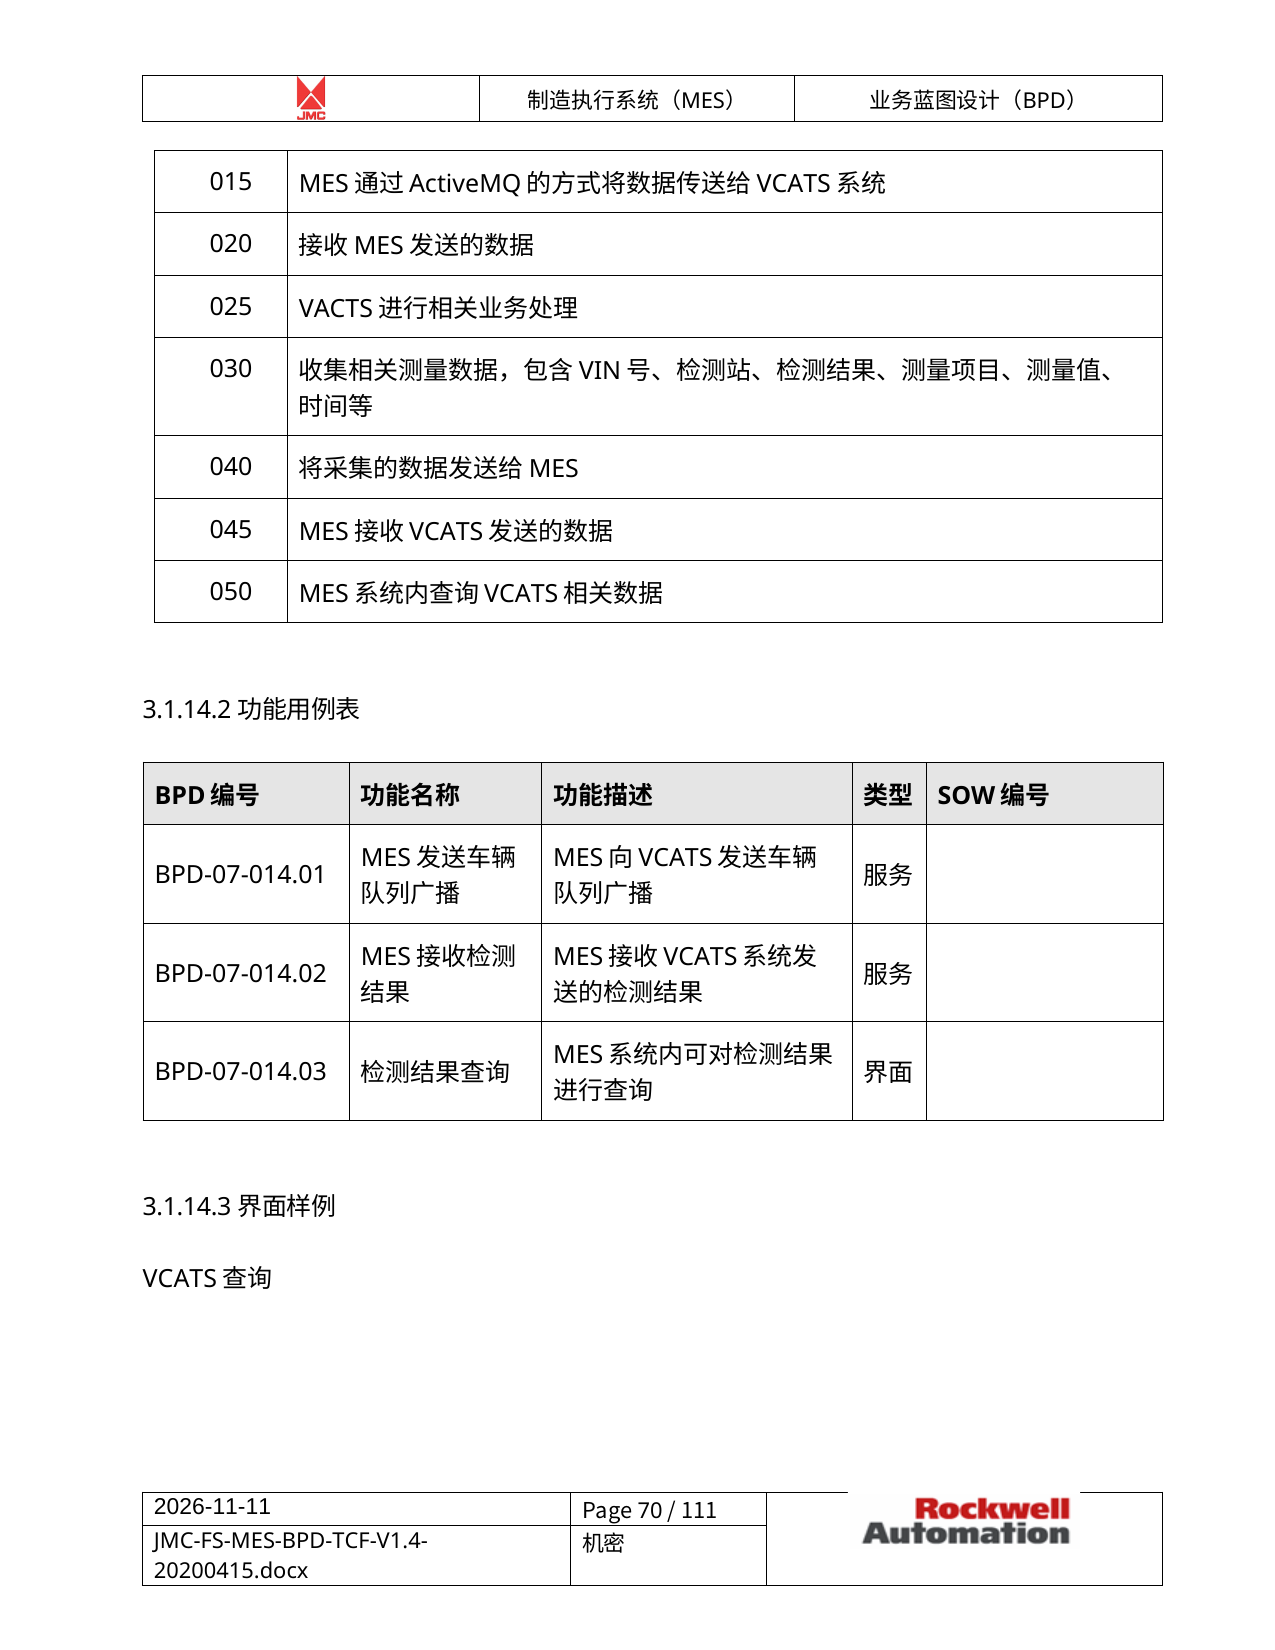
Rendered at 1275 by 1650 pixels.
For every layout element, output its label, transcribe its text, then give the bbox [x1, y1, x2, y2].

table_cell 服务 [853, 825, 926, 922]
table_cell MES接收VCATS系统发送的检测结果 [542, 924, 852, 1021]
table_cell VACTS进行相关业务处理 [288, 276, 1162, 337]
table_cell [927, 825, 1163, 922]
table_cell MES向VCATS发送车辆队列广播 [542, 825, 852, 922]
table_header SOW编号 [927, 763, 1163, 824]
table_cell MES通过ActiveMQ的方式将数据传送给VCATS系统 [288, 151, 1162, 212]
subtitle 功能用例表 [142, 689, 1162, 726]
table_header 功能描述 [542, 763, 852, 824]
table_cell MES接收VCATS发送的数据 [288, 499, 1162, 560]
table_cell MES系统内可对检测结果进行查询 [542, 1022, 852, 1119]
table_cell 将采集的数据发送给MES [288, 436, 1162, 498]
table_cell 界面 [853, 1022, 926, 1119]
table_cell BPD-07-014.03 [144, 1022, 349, 1119]
picture [296, 76, 326, 121]
table_cell 050 [155, 561, 287, 622]
table_header BPD编号 [144, 763, 349, 824]
table_cell 服务 [853, 924, 926, 1021]
table_cell 030 [155, 338, 287, 435]
table_header 功能名称 [350, 763, 541, 824]
table_cell 025 [155, 276, 287, 337]
table_cell 收集相关测量数据，包含VIN号、检测站、检测结果、测量项目、测量值、时间等 [288, 338, 1162, 435]
table_cell 检测结果查询 [350, 1022, 541, 1119]
picture [847, 1492, 1080, 1549]
table_cell MES系统内查询VCATS相关数据 [288, 561, 1162, 622]
table_cell 015 [155, 151, 287, 212]
table_header 类型 [853, 763, 926, 824]
table_cell 040 [155, 436, 287, 498]
table_cell 045 [155, 499, 287, 560]
table_cell MES接收检测结果 [350, 924, 541, 1021]
subtitle 界面样例 [142, 1187, 1162, 1223]
table_cell 接收MES发送的数据 [288, 213, 1162, 274]
table_cell BPD-07-014.02 [144, 924, 349, 1021]
table_cell 020 [155, 213, 287, 274]
table_cell MES发送车辆队列广播 [350, 825, 541, 922]
table_cell BPD-07-014.01 [144, 825, 349, 922]
table_cell [927, 924, 1163, 1021]
table_cell [927, 1022, 1163, 1119]
text VCATS查询 [142, 1259, 1162, 1295]
